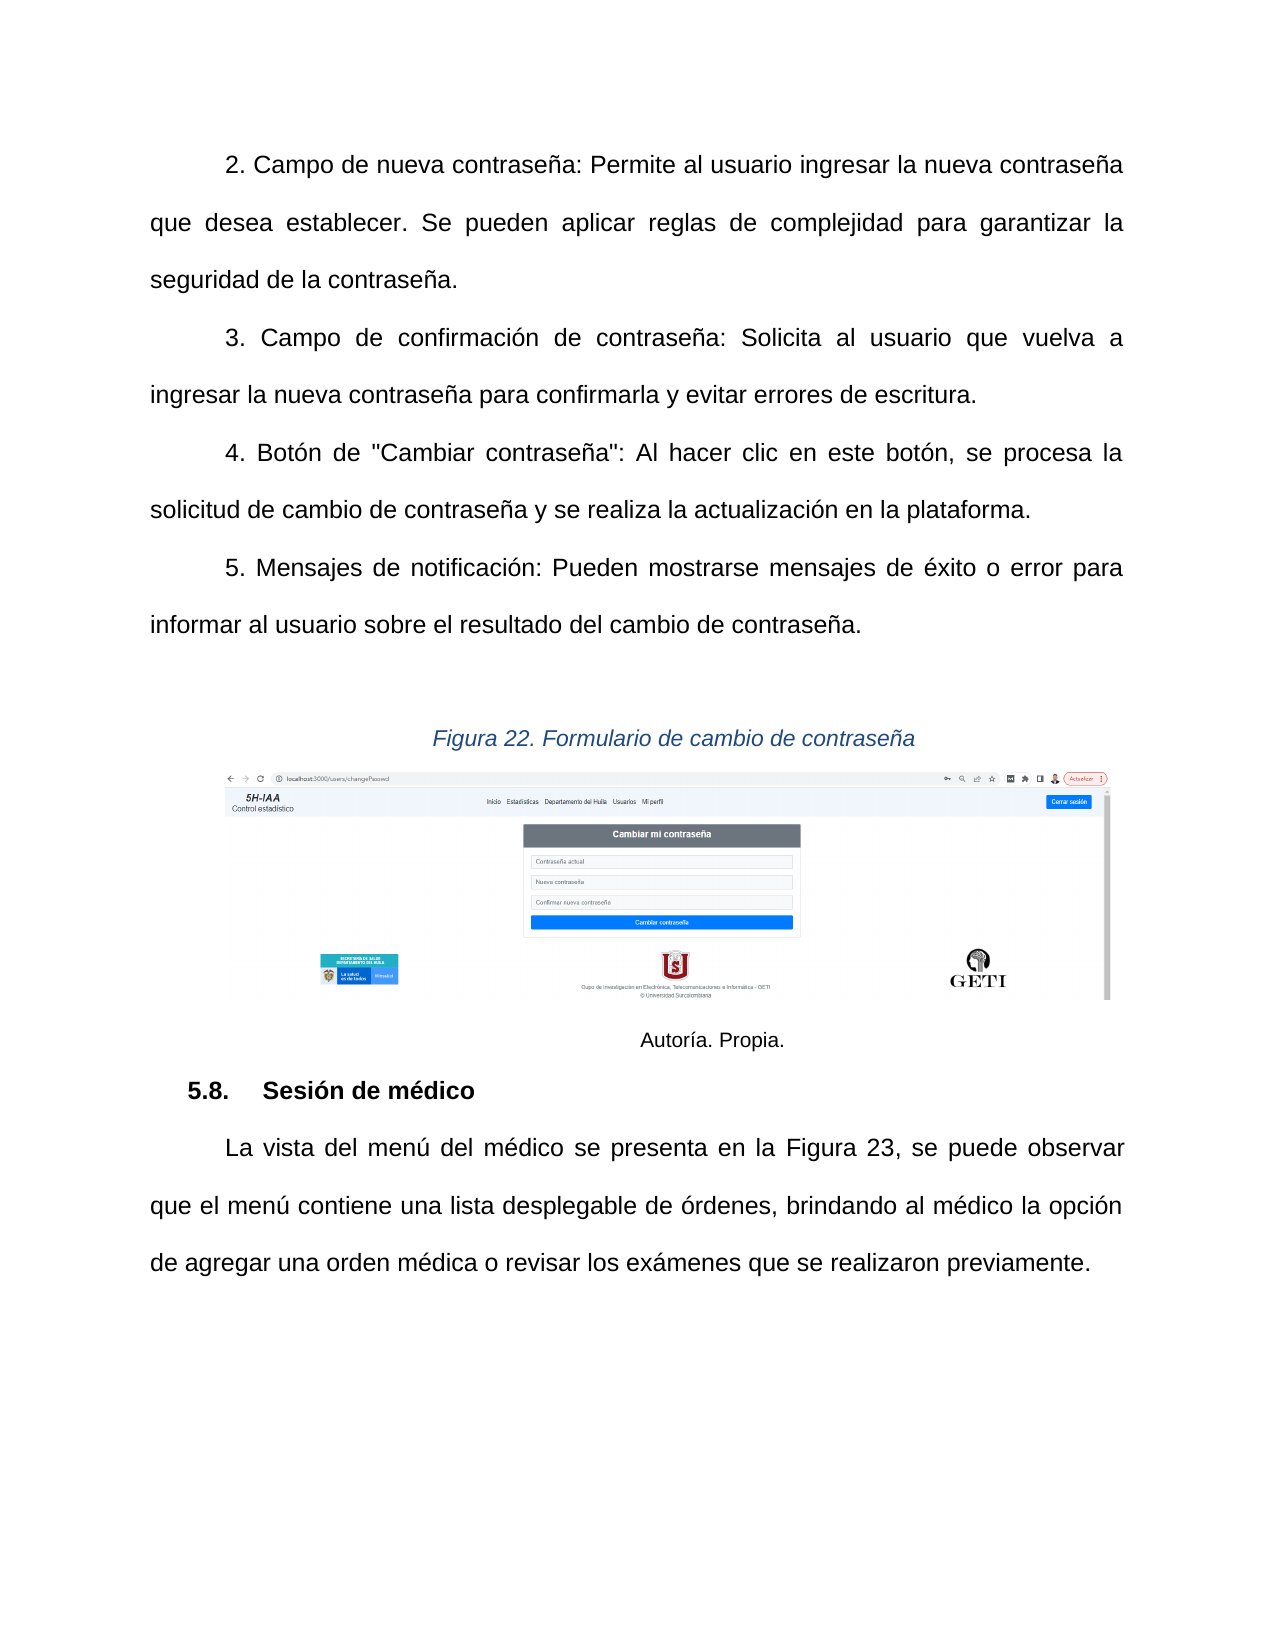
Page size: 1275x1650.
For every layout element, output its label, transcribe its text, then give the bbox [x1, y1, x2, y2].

text 2. Campo de nueva contraseña: Permite al usuario ingresar la nueva contraseña que desea establecer. Se pueden aplicar reglas de complejidad para garantizar la seguridad de la contraseña. [150, 150, 1125, 294]
text 5. Mensajes de notificación: Pueden mostrarse mensajes de éxito o error para informar al usuario sobre el resultado del cambio de contraseña. [150, 552, 1125, 639]
text Figura 22. Formulario de cambio de contraseña [150, 725, 1125, 751]
text 4. Botón de "Cambiar contraseña": Al hacer clic en este botón, se procesa la solicitud de cambio de contraseña y se realiza la actualización en la plataforma. [150, 437, 1125, 524]
picture [225, 772, 1111, 1000]
text Autoría. Propia. [225, 1028, 1125, 1052]
text La vista del menú del médico se presenta en la Figura 23, se puede observar que el menú contiene una lista desplegable de órdenes, brindando al médico la opción de agregar una orden médica o revisar los exámenes que se realizaron previamente. [150, 1133, 1125, 1277]
list Sesión de médico [187, 1076, 1125, 1105]
text 3. Campo de confirmación de contraseña: Solicita al usuario que vuelva a ingresar la nueva contraseña para confirmarla y evitar errores de escritura. [150, 322, 1125, 409]
